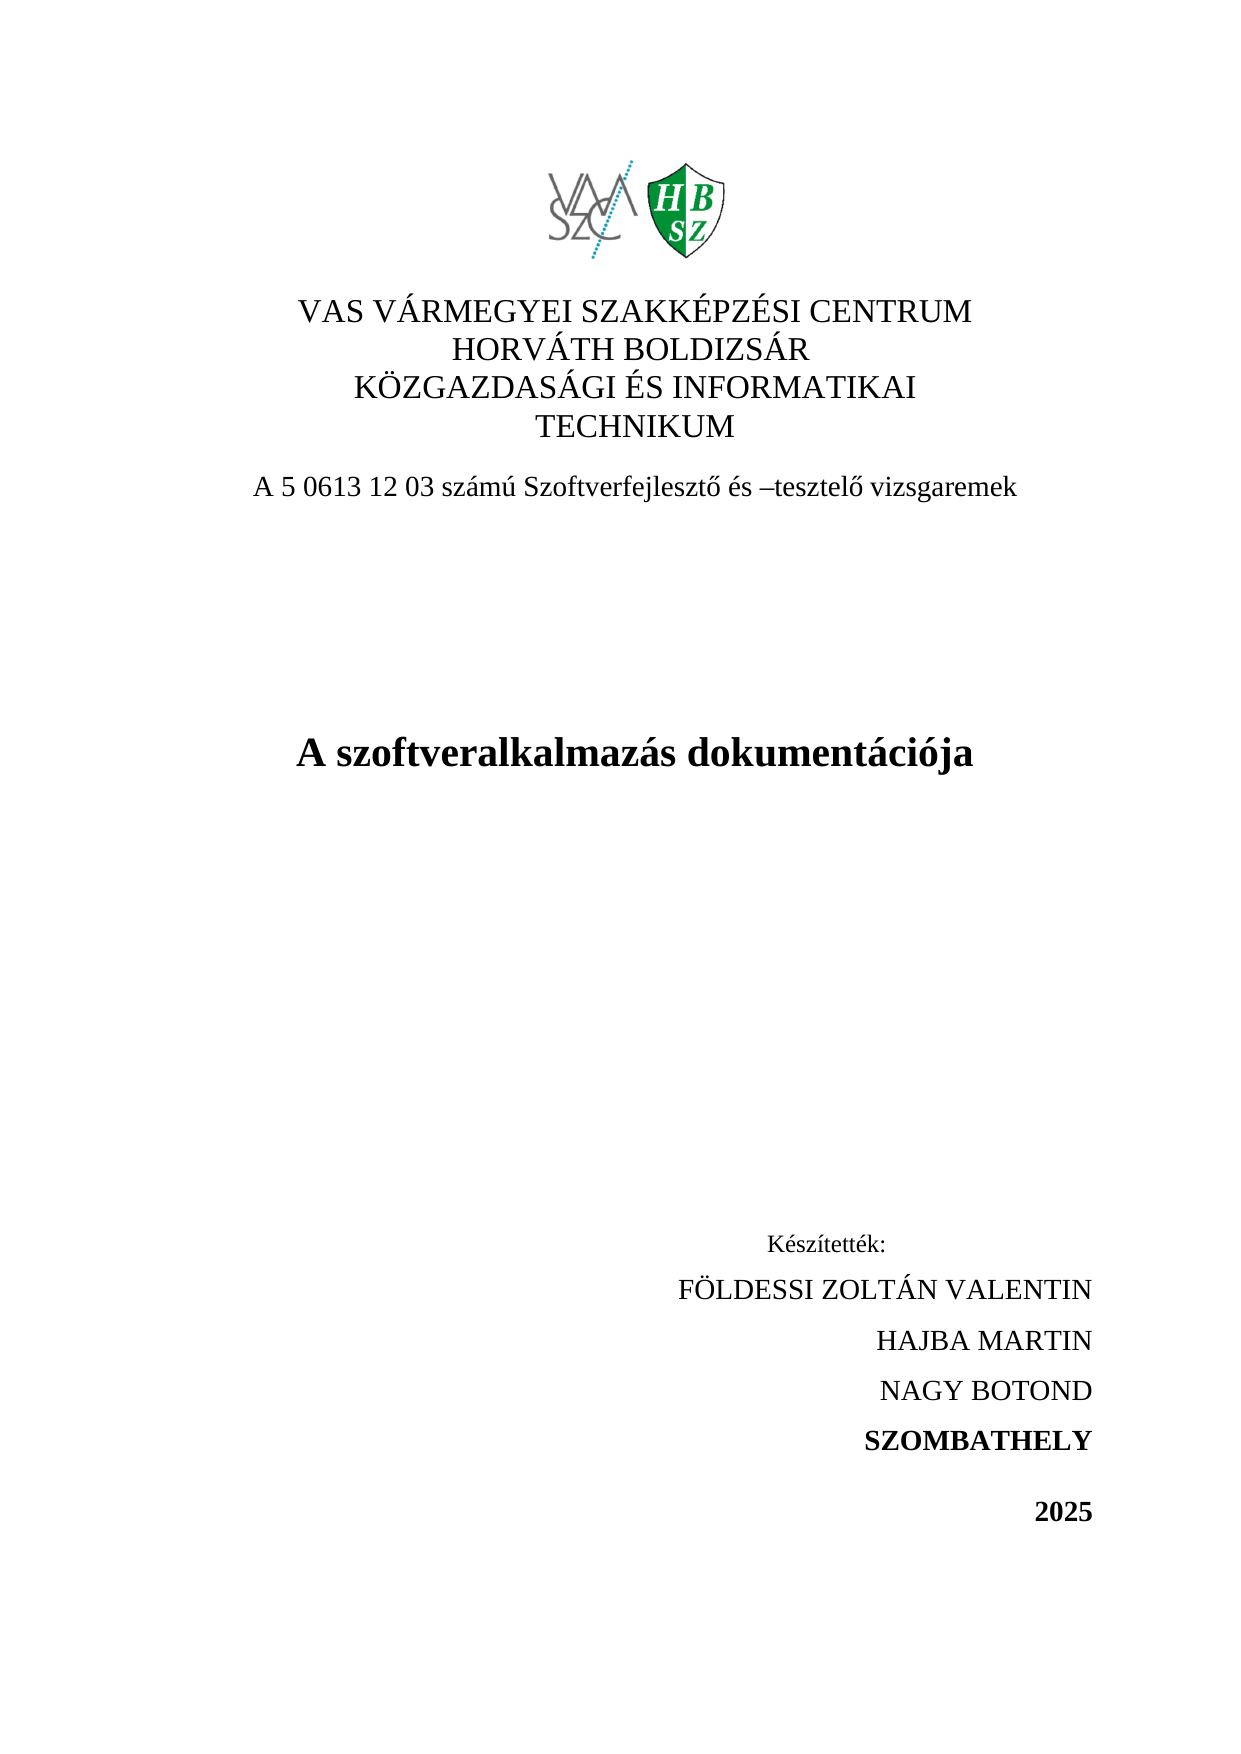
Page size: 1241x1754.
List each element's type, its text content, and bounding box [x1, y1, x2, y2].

text Szombathely [177, 1423, 1092, 1457]
picture [538, 147, 732, 266]
text 2025 [177, 1494, 1092, 1528]
text Készítették: [177, 1229, 886, 1258]
text Földessi Zoltán valentin [177, 1272, 1092, 1306]
text A szoftveralkalmazás dokumentációja [177, 728, 1092, 776]
text Hajba Martin [177, 1323, 1092, 1356]
text A 5 0613 12 03 számú Szoftverfejlesztő és –tesztelő vizsgaremek [177, 469, 1092, 503]
text Vas VÁRMegyei Szakképzési Centrum Horváth Boldizsár Közgazdasági és Informatikai TECHNIKUM [177, 291, 1092, 444]
text Nagy botond [177, 1373, 1092, 1406]
